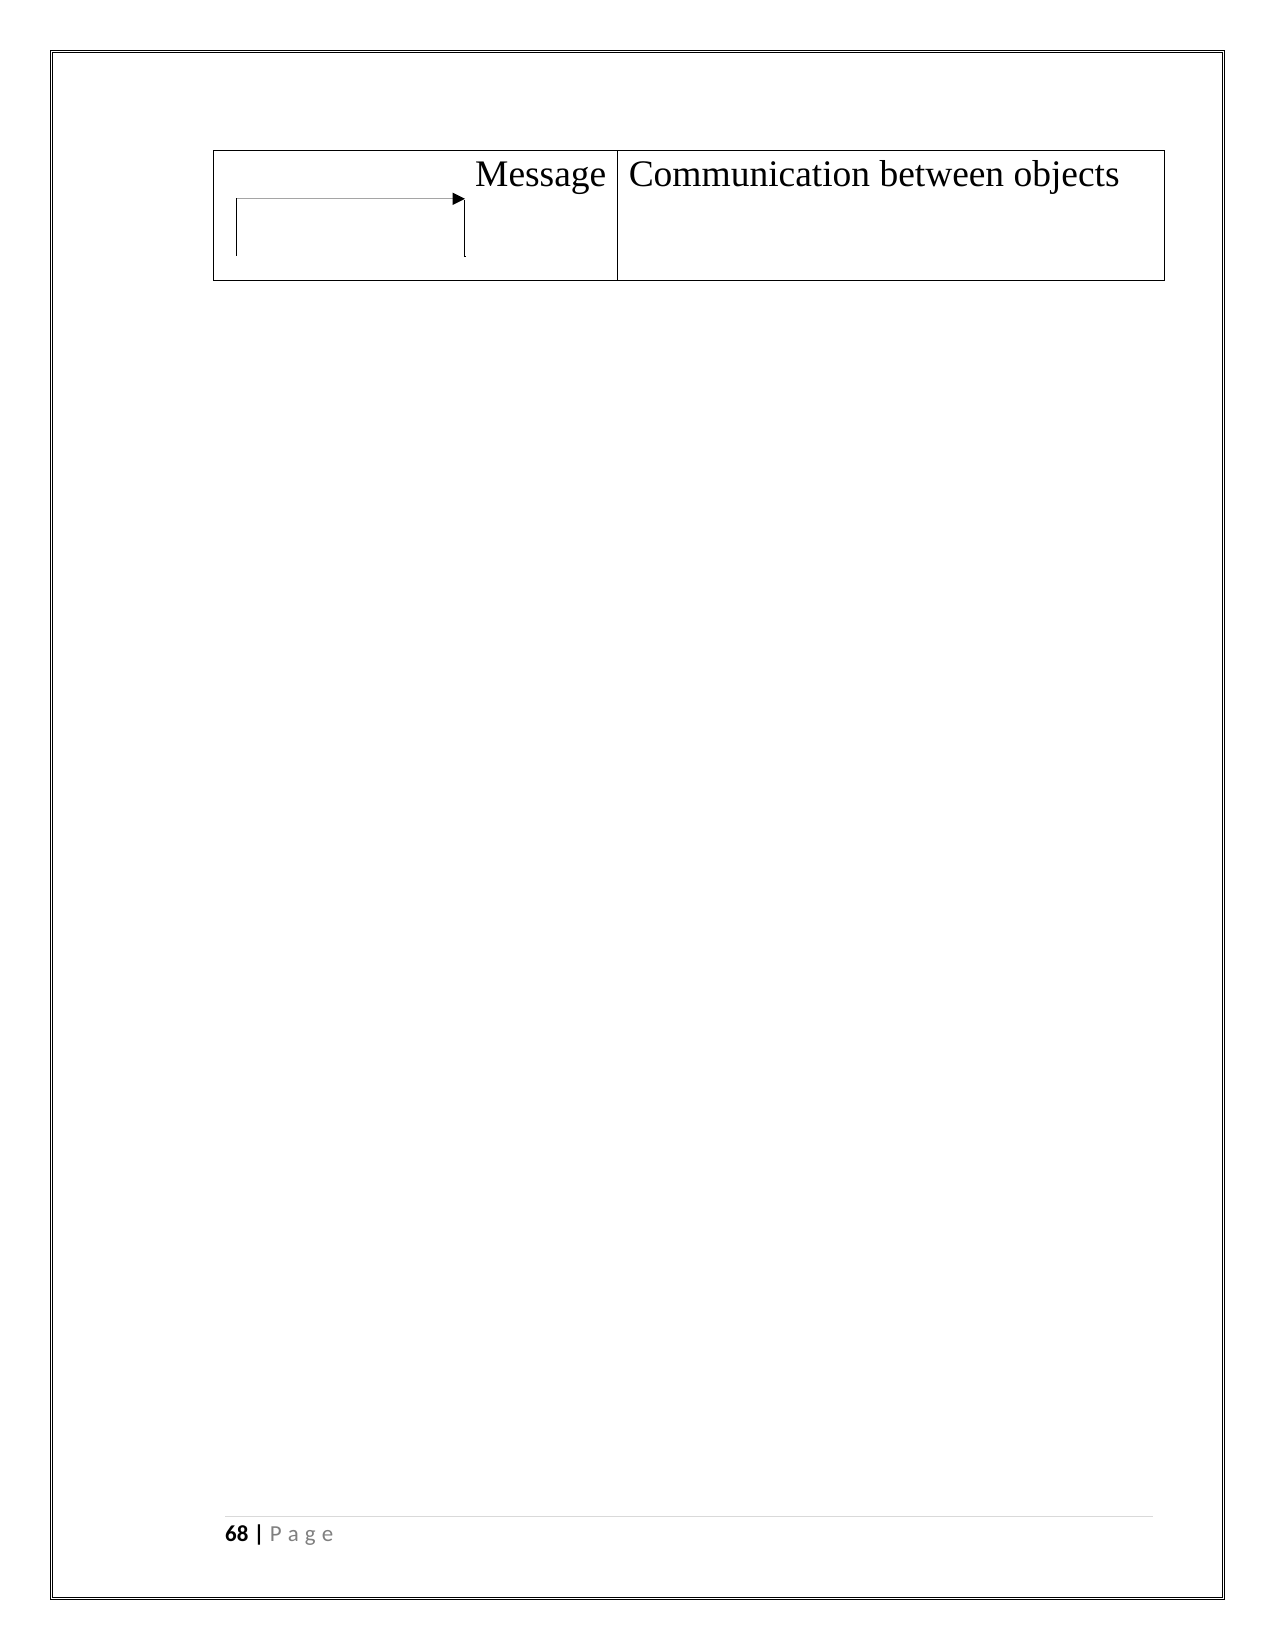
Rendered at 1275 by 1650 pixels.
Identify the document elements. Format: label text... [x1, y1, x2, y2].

table_cell Communication between objects [618, 151, 1164, 280]
table_cell Message [214, 151, 617, 280]
